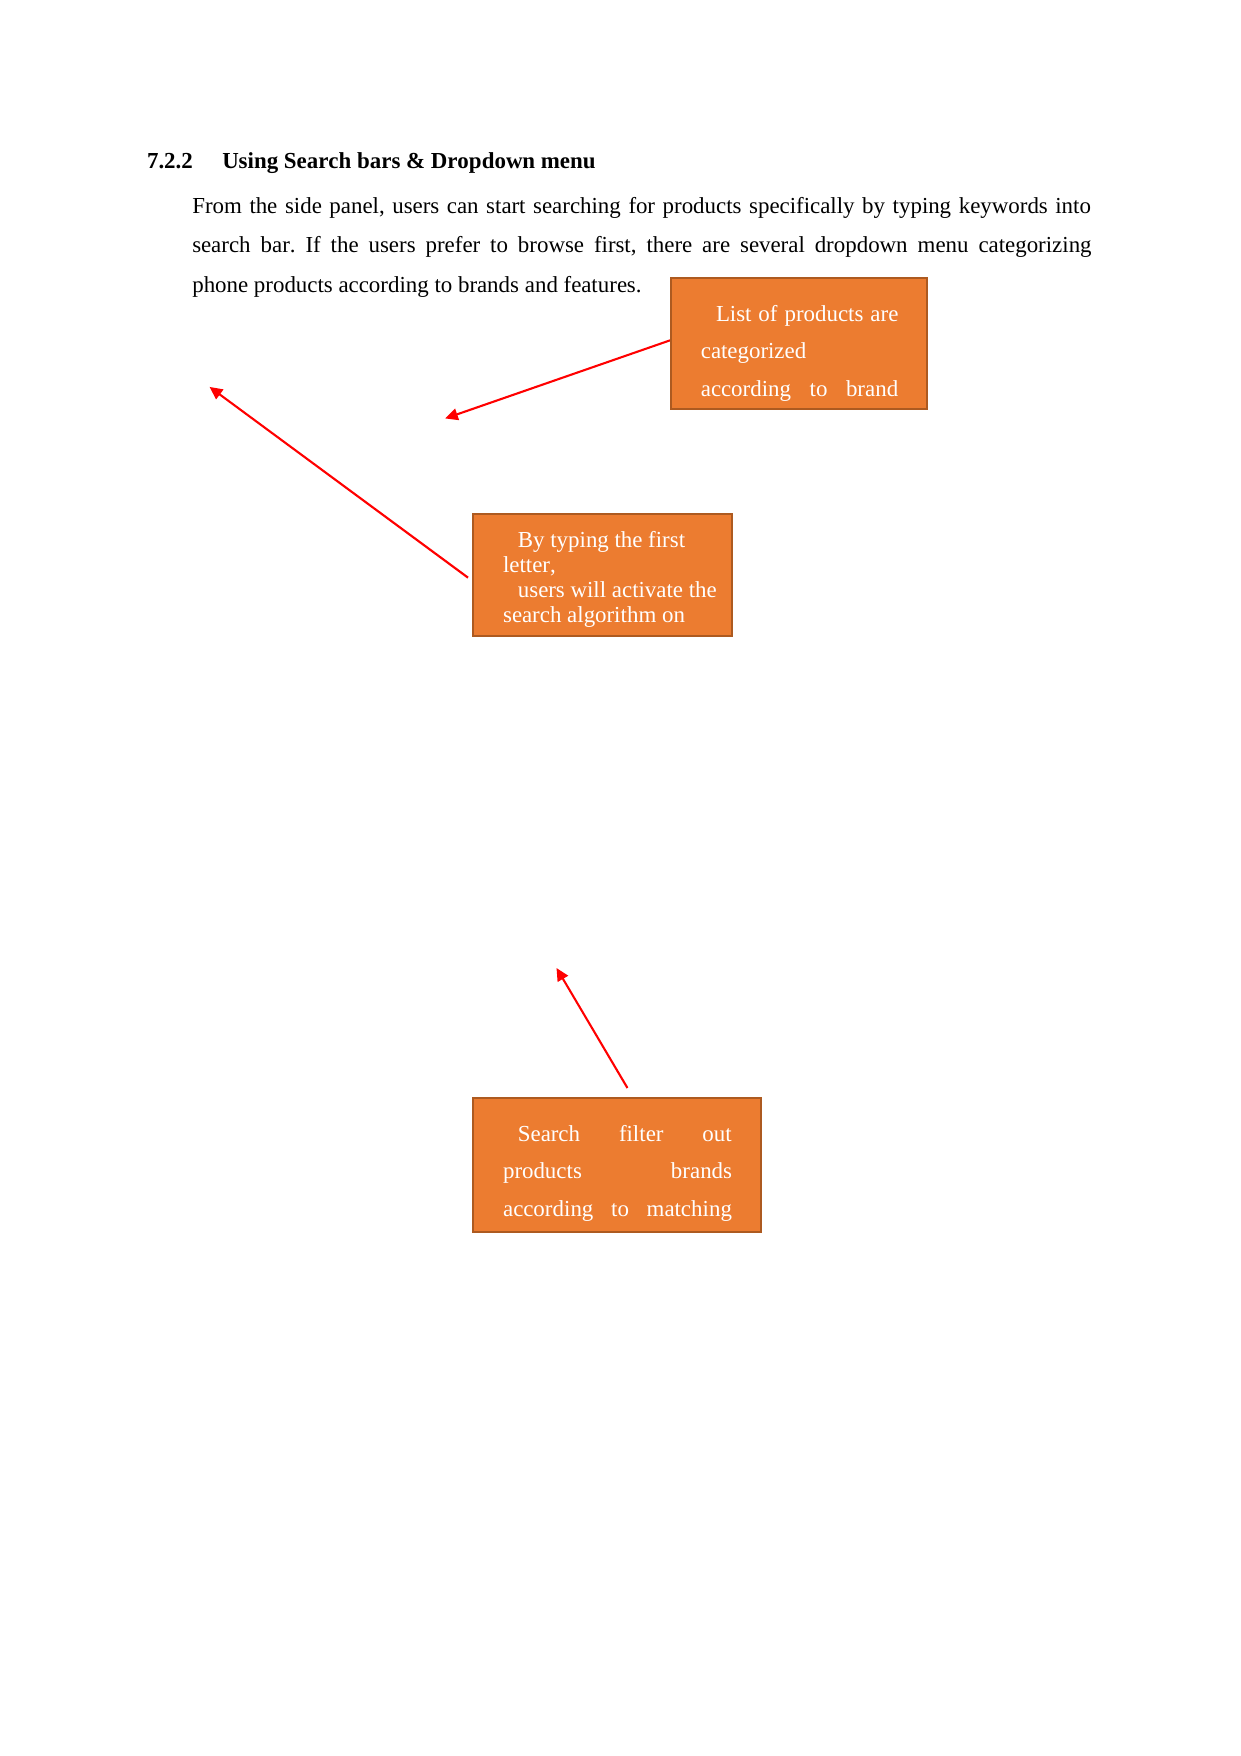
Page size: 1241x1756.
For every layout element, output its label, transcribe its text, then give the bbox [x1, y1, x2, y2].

text From the side panel, users can start searching for products specifically by typing keywords into search bar. If the users prefer to browse first, there are several dropdown menu categorizing phone products according to brands and features. [192, 192, 1093, 297]
subtitle Using Search bars & Dropdown menu [147, 147, 1240, 173]
